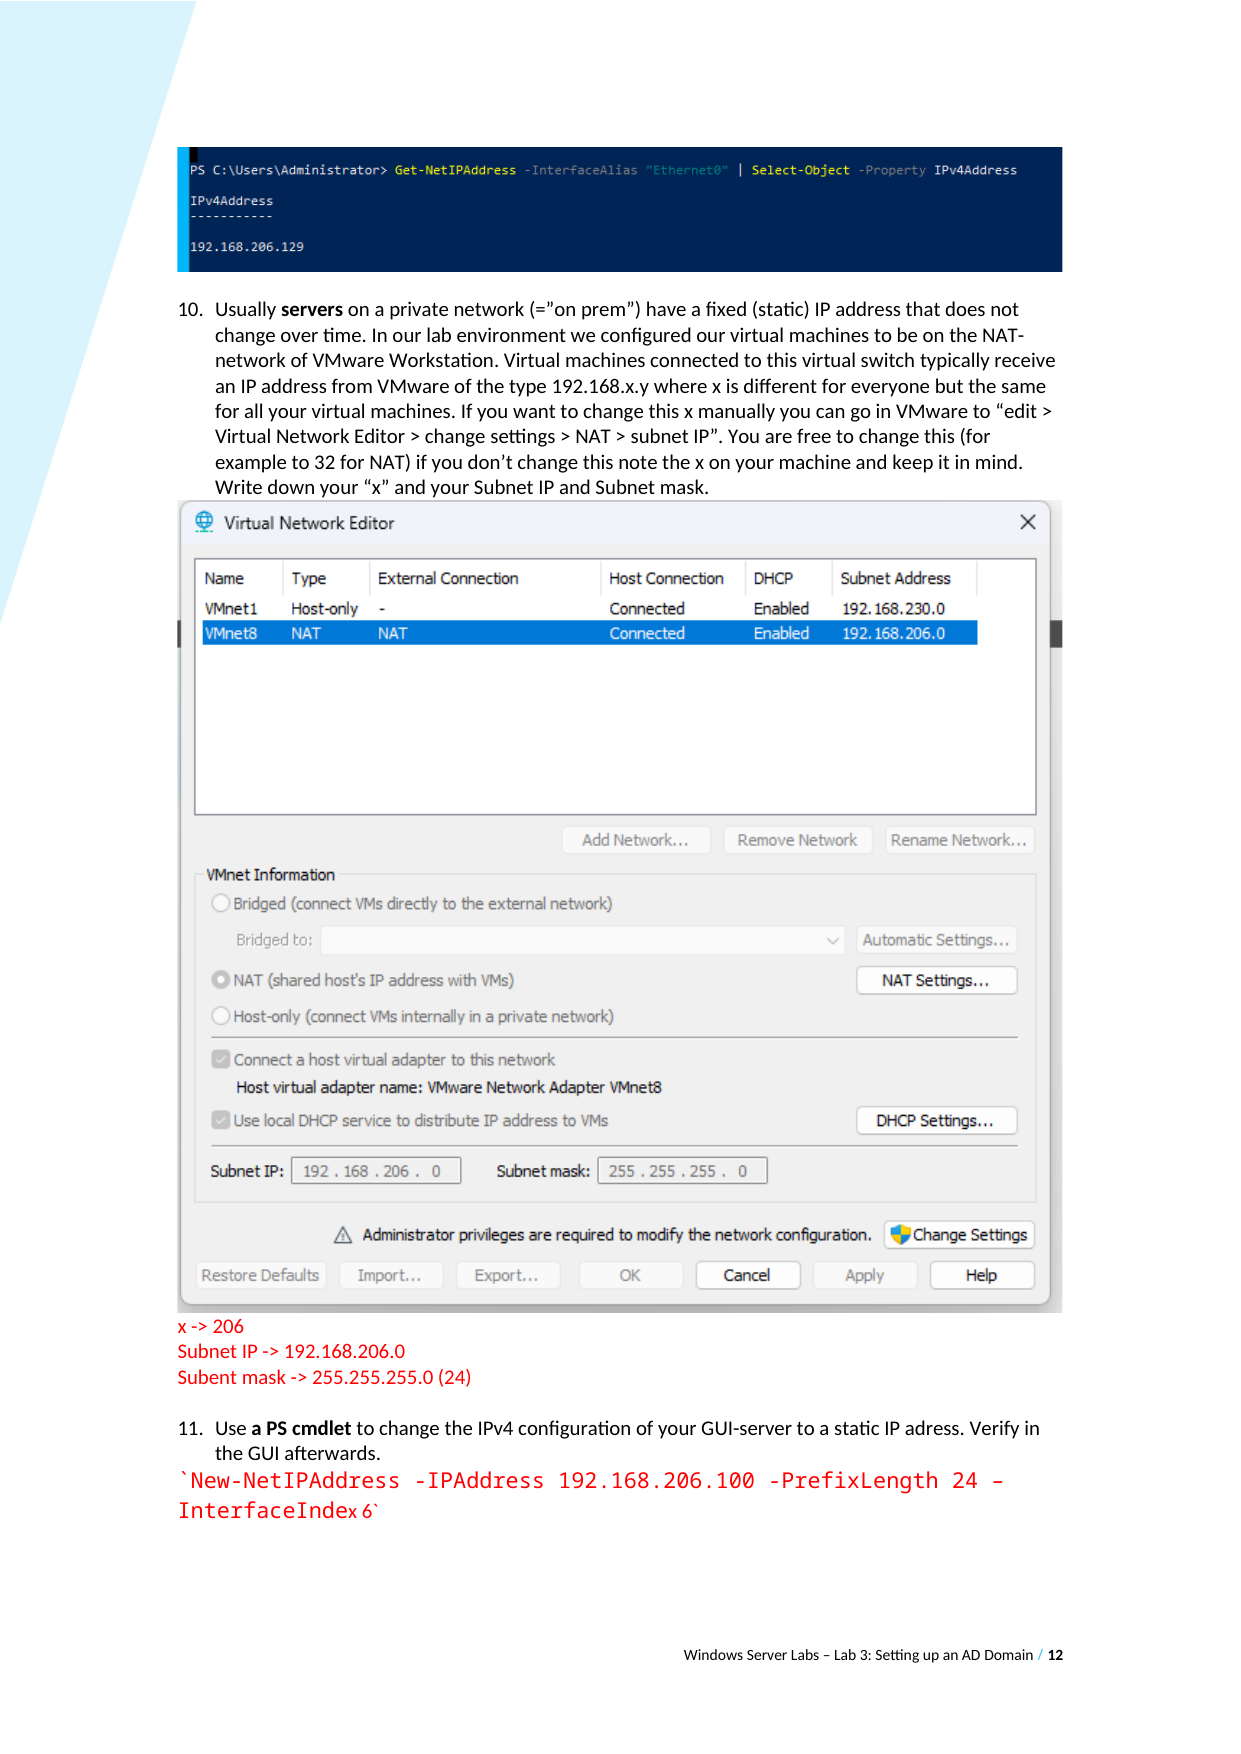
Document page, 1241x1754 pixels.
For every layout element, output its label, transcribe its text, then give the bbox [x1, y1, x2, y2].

text x -> 206 [177, 1313, 1063, 1338]
picture [0, 1, 1179, 1313]
text `New-NetIPAddress -IPAddress 192.168.206.100 -PrefixLength 24 –InterfaceIndex 6` [177, 1466, 1063, 1525]
text Subnet IP -> 192.168.206.0 [177, 1338, 1063, 1364]
list Usually servers on a private network (=”on prem”) have a fixed (static) IP address that does not change over time. In our lab environment we configured our virtual machines to be on the NAT-network of VMware Workstation. Virtual machines connected to this virtual switch typically receive an IP address from VMware of the type 192.168.x.y where x is different for everyone but the same for all your virtual machines. If you want to change this x manually you can go in VMware to “edit > Virtual Network Editor > change settings > NAT > subnet IP”. You are free to change this (for example to 32 for NAT) if you don’t change this note the x on your machine and keep it in mind. Write down your “x” and your Subnet IP and Subnet mask. [177, 297, 1063, 500]
text Subent mask -> 255.255.255.0 (24) [177, 1364, 1063, 1389]
list Use a PS cmdlet to change the IPv4 configuration of your GUI-server to a static IP adress. Verify in the GUI afterwards. [177, 1415, 1063, 1466]
